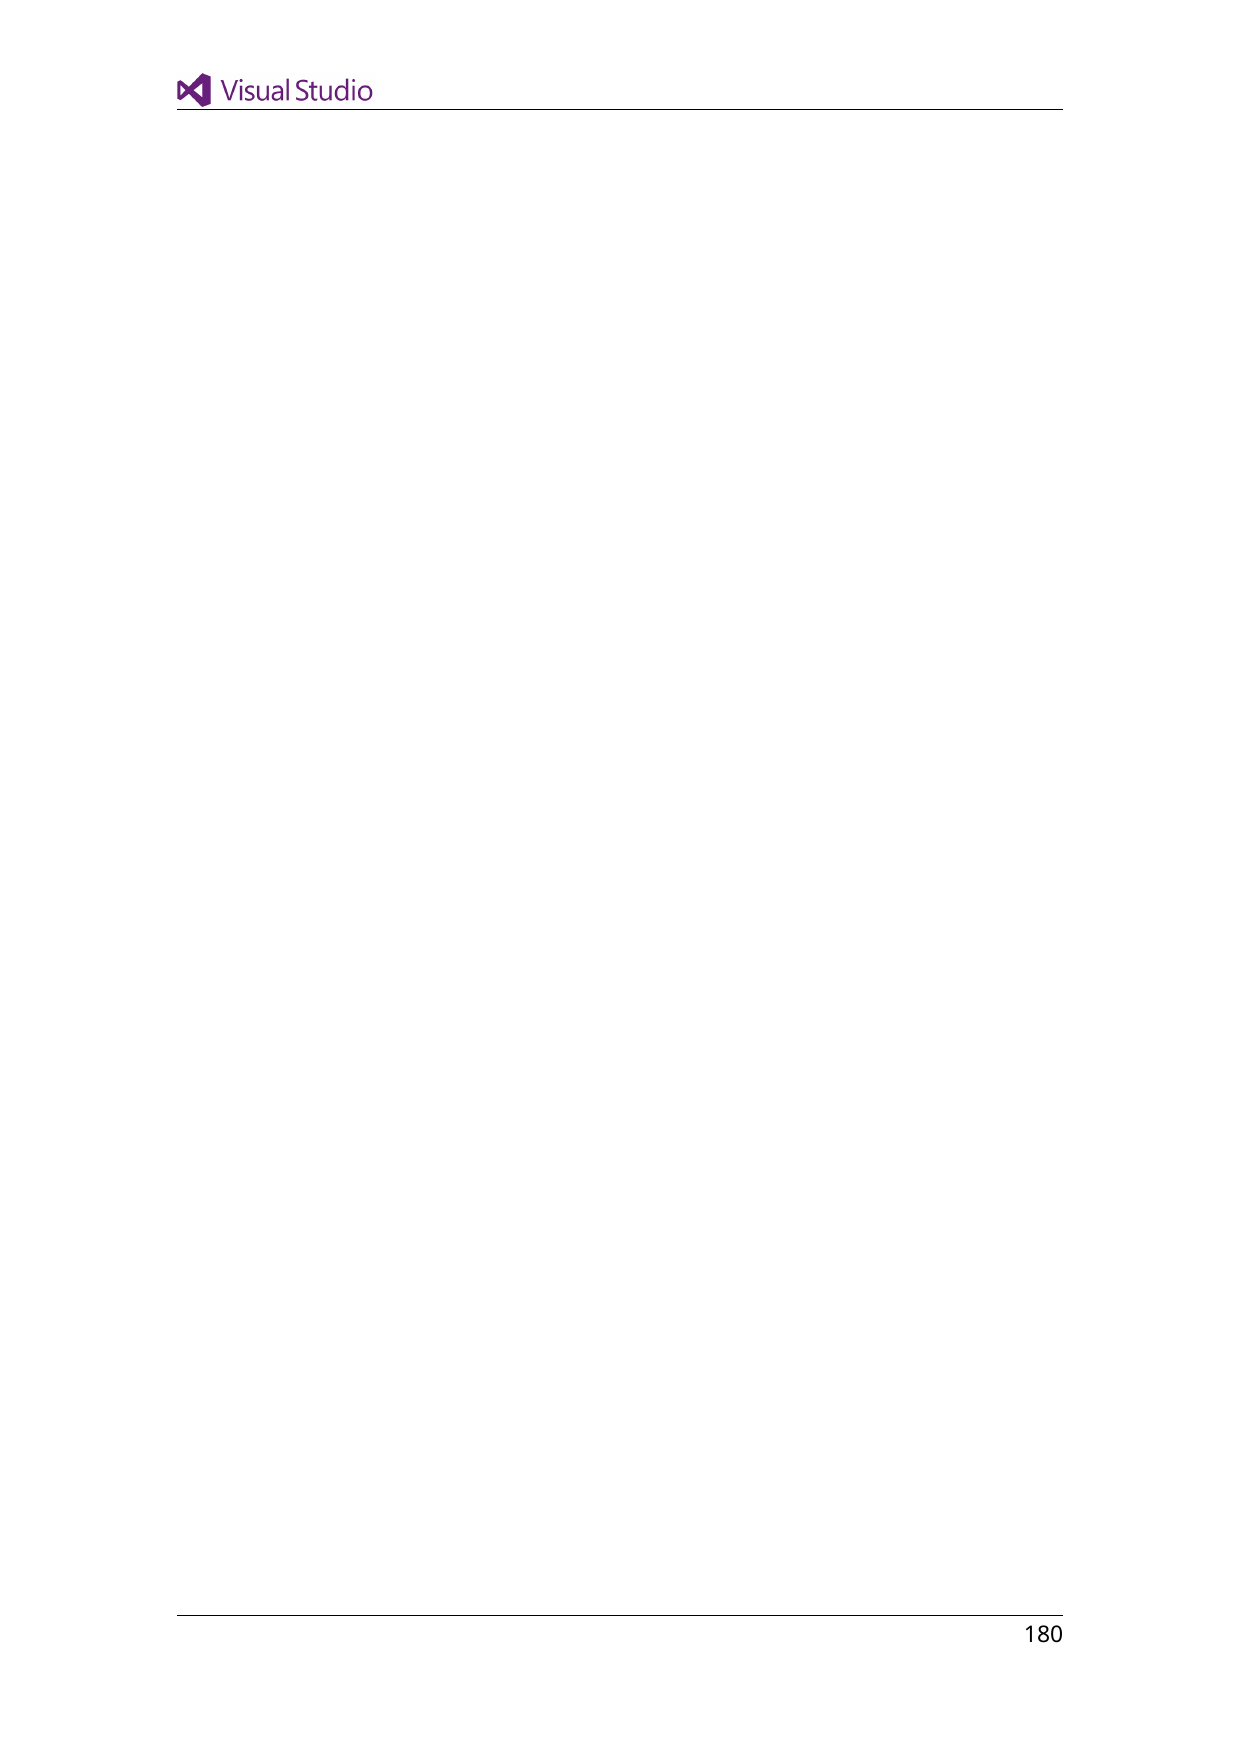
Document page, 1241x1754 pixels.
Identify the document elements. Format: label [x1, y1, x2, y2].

picture [177, 73, 375, 107]
